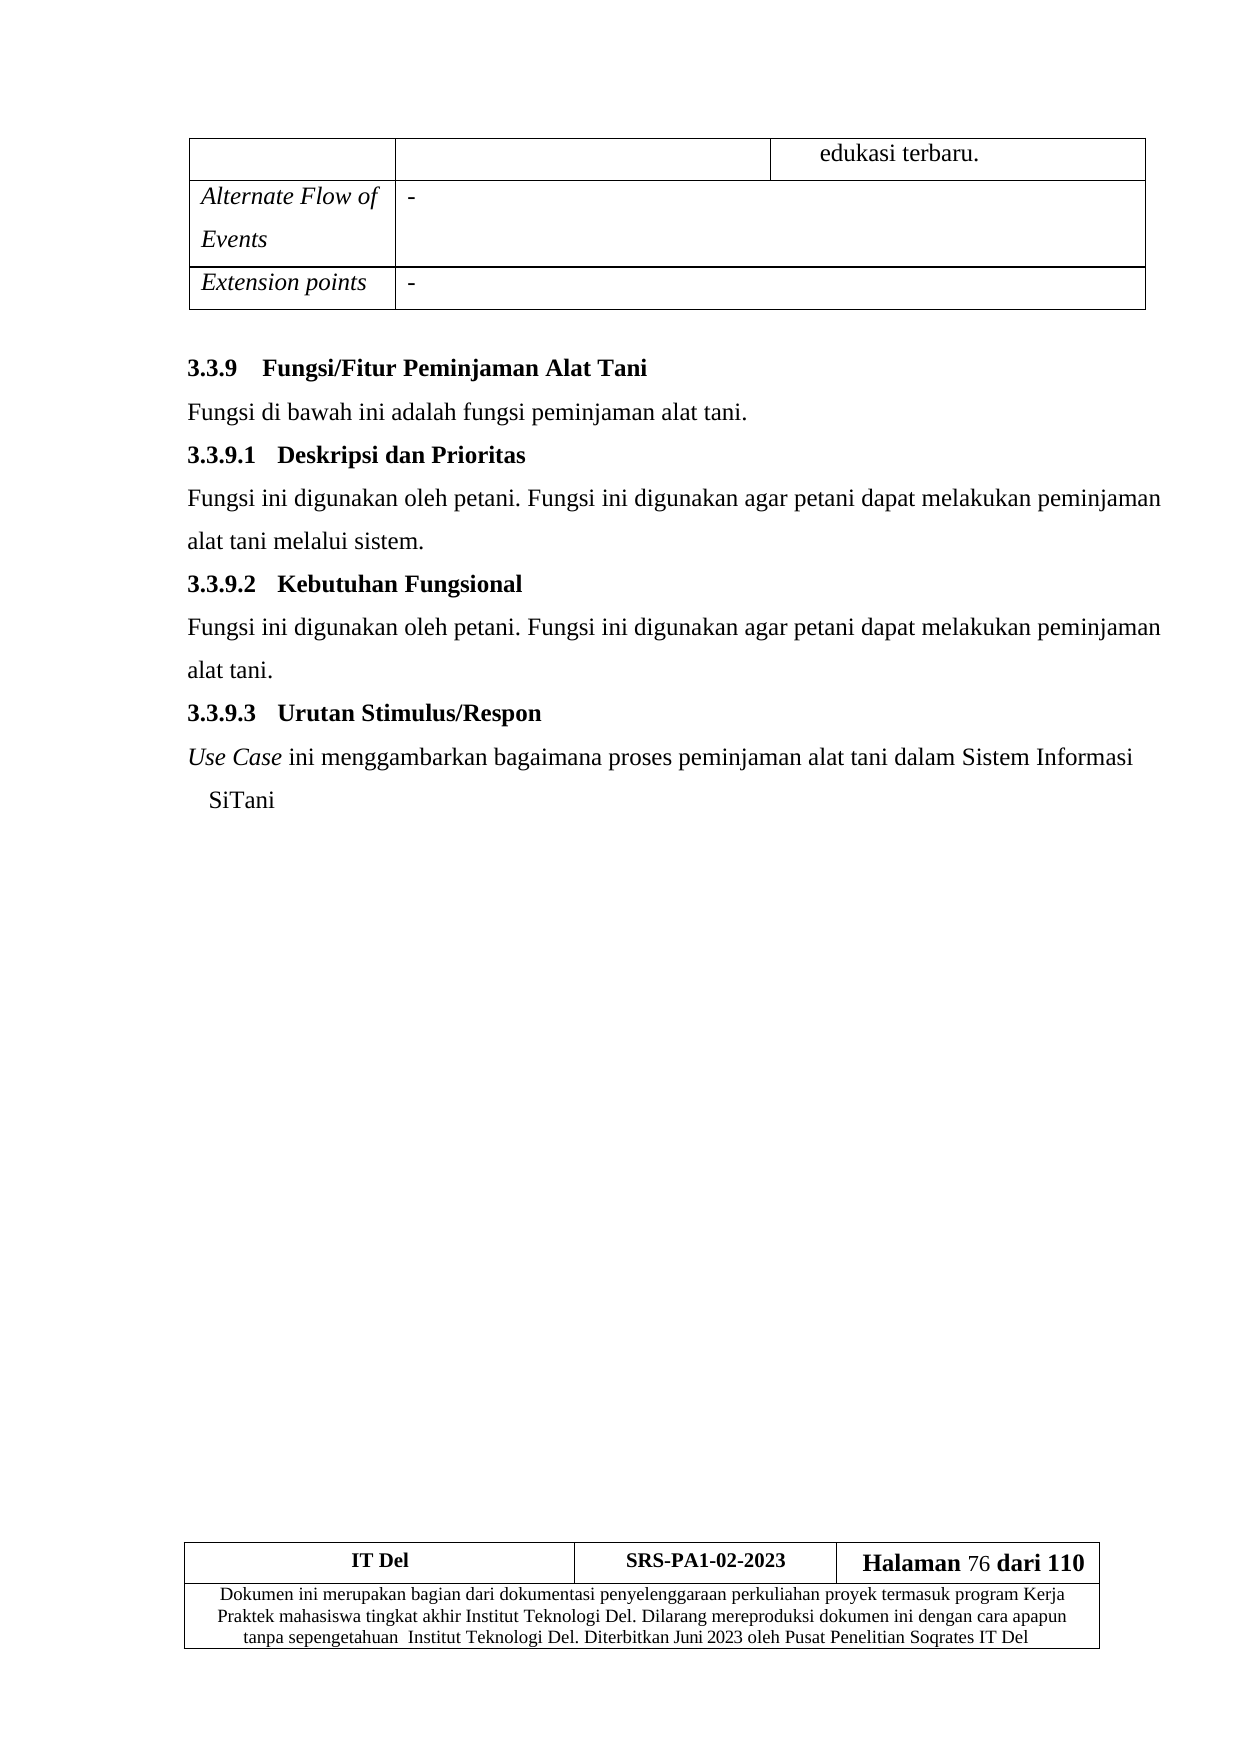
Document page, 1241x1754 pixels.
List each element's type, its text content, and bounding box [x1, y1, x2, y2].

table_cell Extension points [190, 268, 395, 309]
text Fungsi ini digunakan oleh petani. Fungsi ini digunakan agar petani dapat melakukan peminjaman alat tani. [187, 612, 1161, 684]
subtitle Fungsi ini digunakan oleh petani. Fungsi ini digunakan agar petani dapat melakukan peminjaman alat tani melalui sistem. [187, 483, 1161, 555]
subtitle Urutan Stimulus/Respon [187, 698, 1161, 727]
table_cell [771, 139, 1145, 180]
table_cell [396, 139, 770, 180]
table_cell Alternate Flow of Events [190, 181, 395, 266]
subtitle Kebutuhan Fungsional [187, 569, 1161, 598]
table_cell - [396, 268, 1145, 309]
list Use Case ini menggambarkan bagaimana proses peminjaman alat tani dalam Sistem Informasi SiTani [187, 742, 1161, 813]
subtitle Fungsi di bawah ini adalah fungsi peminjaman alat tani. [187, 397, 1161, 425]
subtitle Deskripsi dan Prioritas [187, 440, 1161, 468]
subtitle Fungsi/Fitur Peminjaman Alat Tani [187, 353, 1161, 382]
table_cell - [396, 181, 1145, 266]
